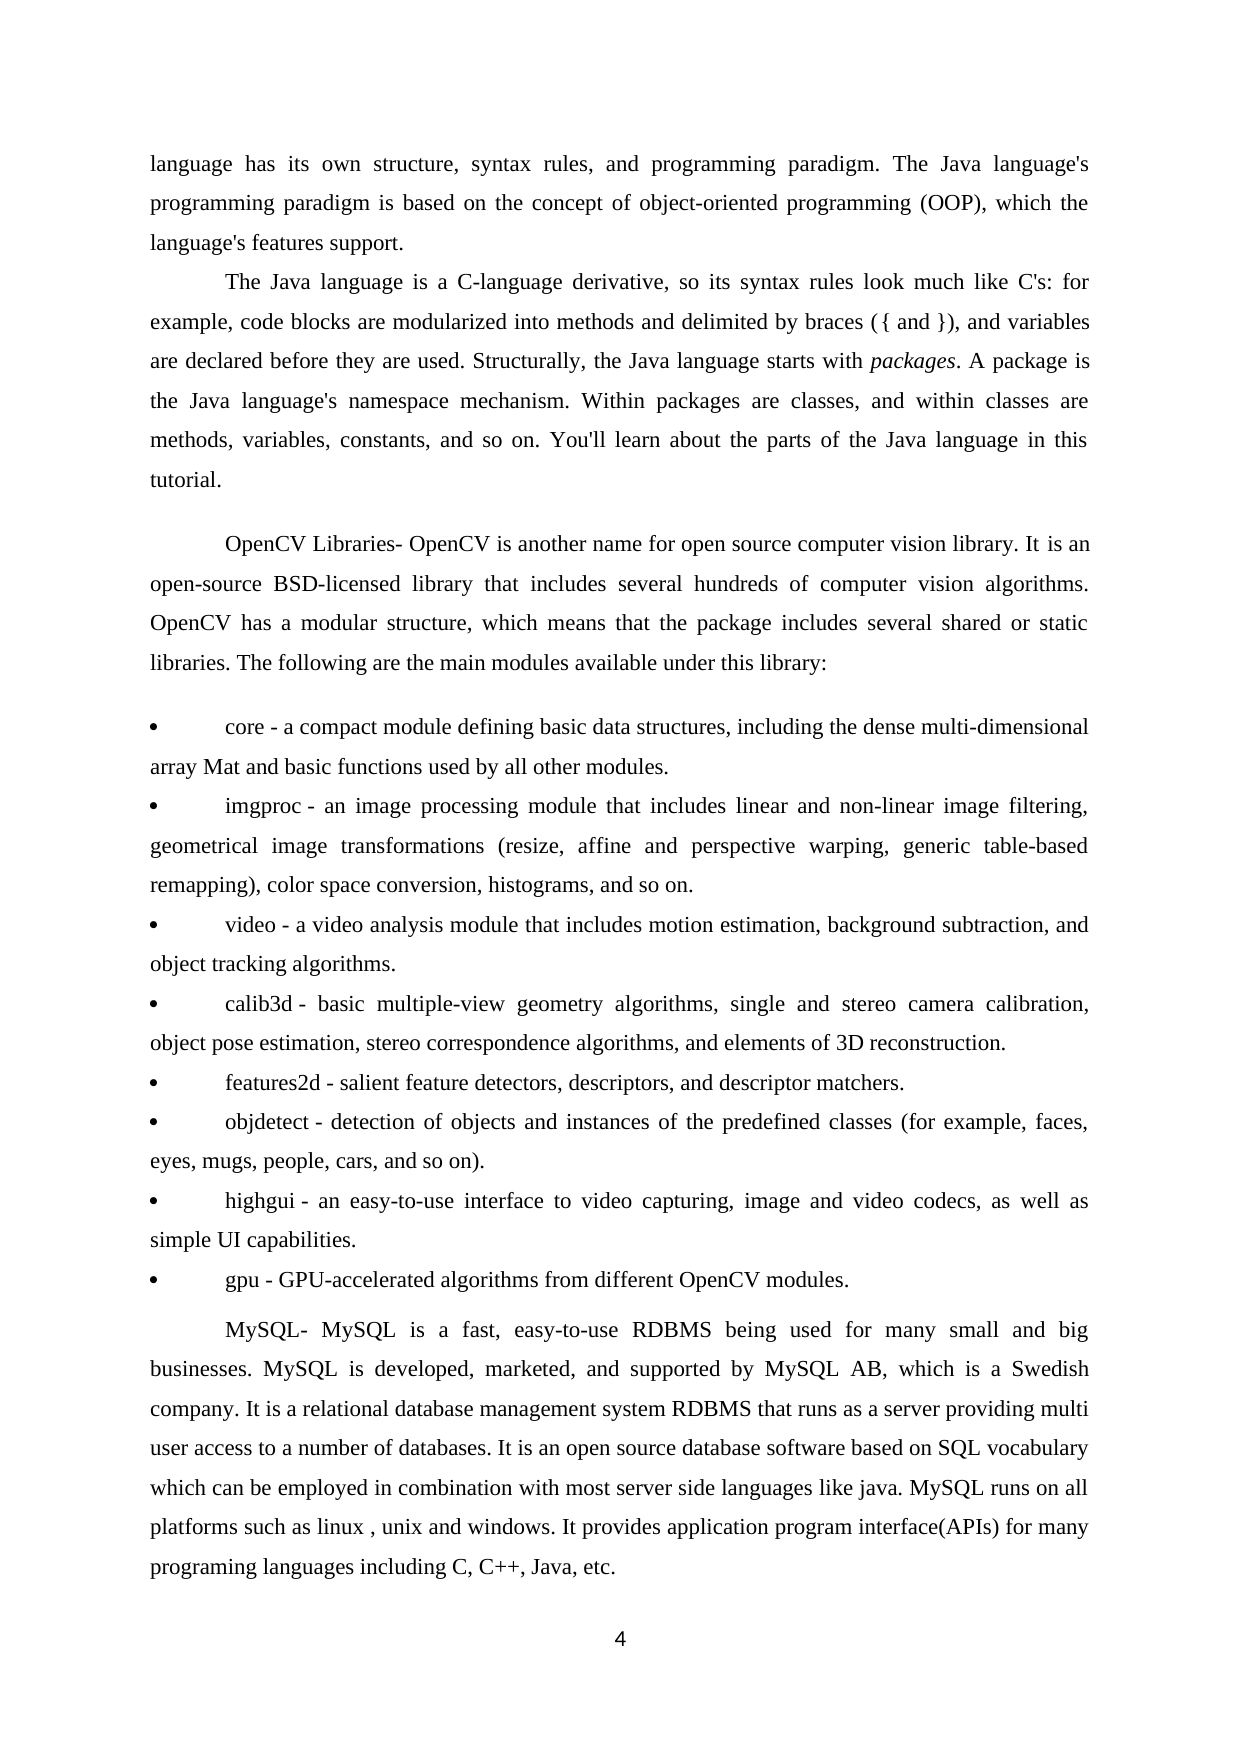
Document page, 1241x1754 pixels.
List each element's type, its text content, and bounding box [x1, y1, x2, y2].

text OpenCV Libraries- OpenCV is another name for open source computer vision library. It is an open-source BSD-licensed library that includes several hundreds of computer vision algorithms. OpenCV has a modular structure, which means that the package includes several shared or static libraries. The following are the main modules available under this library: [150, 530, 1090, 570]
list imgproc - an image processing module that includes linear and non-linear image filtering, geometrical image transformations (resize, affine and perspective warping, generic table-based remapping), color space conversion, histograms, and so on. [150, 792, 1090, 897]
list features2d - salient feature detectors, descriptors, and descriptor matchers. [150, 1068, 1090, 1095]
list highgui - an easy-to-use interface to video capturing, image and video codecs, as well as simple UI capabilities. [150, 1187, 1090, 1253]
list video - a video analysis module that includes motion estimation, background subtraction, and object tracking algorithms. [150, 911, 1090, 976]
text MySQL- MySQL is a fast, easy-to-use RDBMS being used for many small and big businesses. MySQL is developed, marketed, and supported by MySQL AB, which is a Swedish company. It is a relational database management system RDBMS that runs as a server providing multi user access to a number of databases. It is an open source database software based on SQL vocabulary which can be employed in combination with most server side languages like java. MySQL runs on all platforms such as linux , unix and windows. It provides application program interface(APIs) for many programing languages including C, C++, Java, etc. [150, 1382, 1090, 1579]
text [150, 150, 1090, 255]
list gpu - GPU-accelerated algorithms from different OpenCV modules. [150, 1266, 1090, 1292]
text OpenCV Libraries- OpenCV is another name for open source computer vision library. It is an open-source BSD-licensed library that includes several hundreds of computer vision algorithms. OpenCV has a modular structure, which means that the package includes several shared or static libraries. The following are the main modules available under this library: [150, 596, 1090, 675]
list core - a compact module defining basic data structures, including the dense multi-dimensional array Mat and basic functions used by all other modules. [150, 713, 1090, 779]
list objdetect - detection of objects and instances of the predefined classes (for example, faces, eyes, mugs, people, cars, and so on). [150, 1108, 1090, 1174]
text The Java language is a C-language derivative, so its syntax rules look much like C's: for example, code blocks are modularized into methods and delimited by braces ({ and }), and variables are declared before they are used. Structurally, the Java language starts with packages. A package is the Java language's namespace mechanism. Within packages are classes, and within classes are methods, variables, constants, and so on. You'll learn about the parts of the Java language in this tutorial. [150, 268, 1090, 492]
list calib3d - basic multiple-view geometry algorithms, single and stereo camera calibration, object pose estimation, stereo correspondence algorithms, and elements of 3D reconstruction. [150, 989, 1090, 1055]
